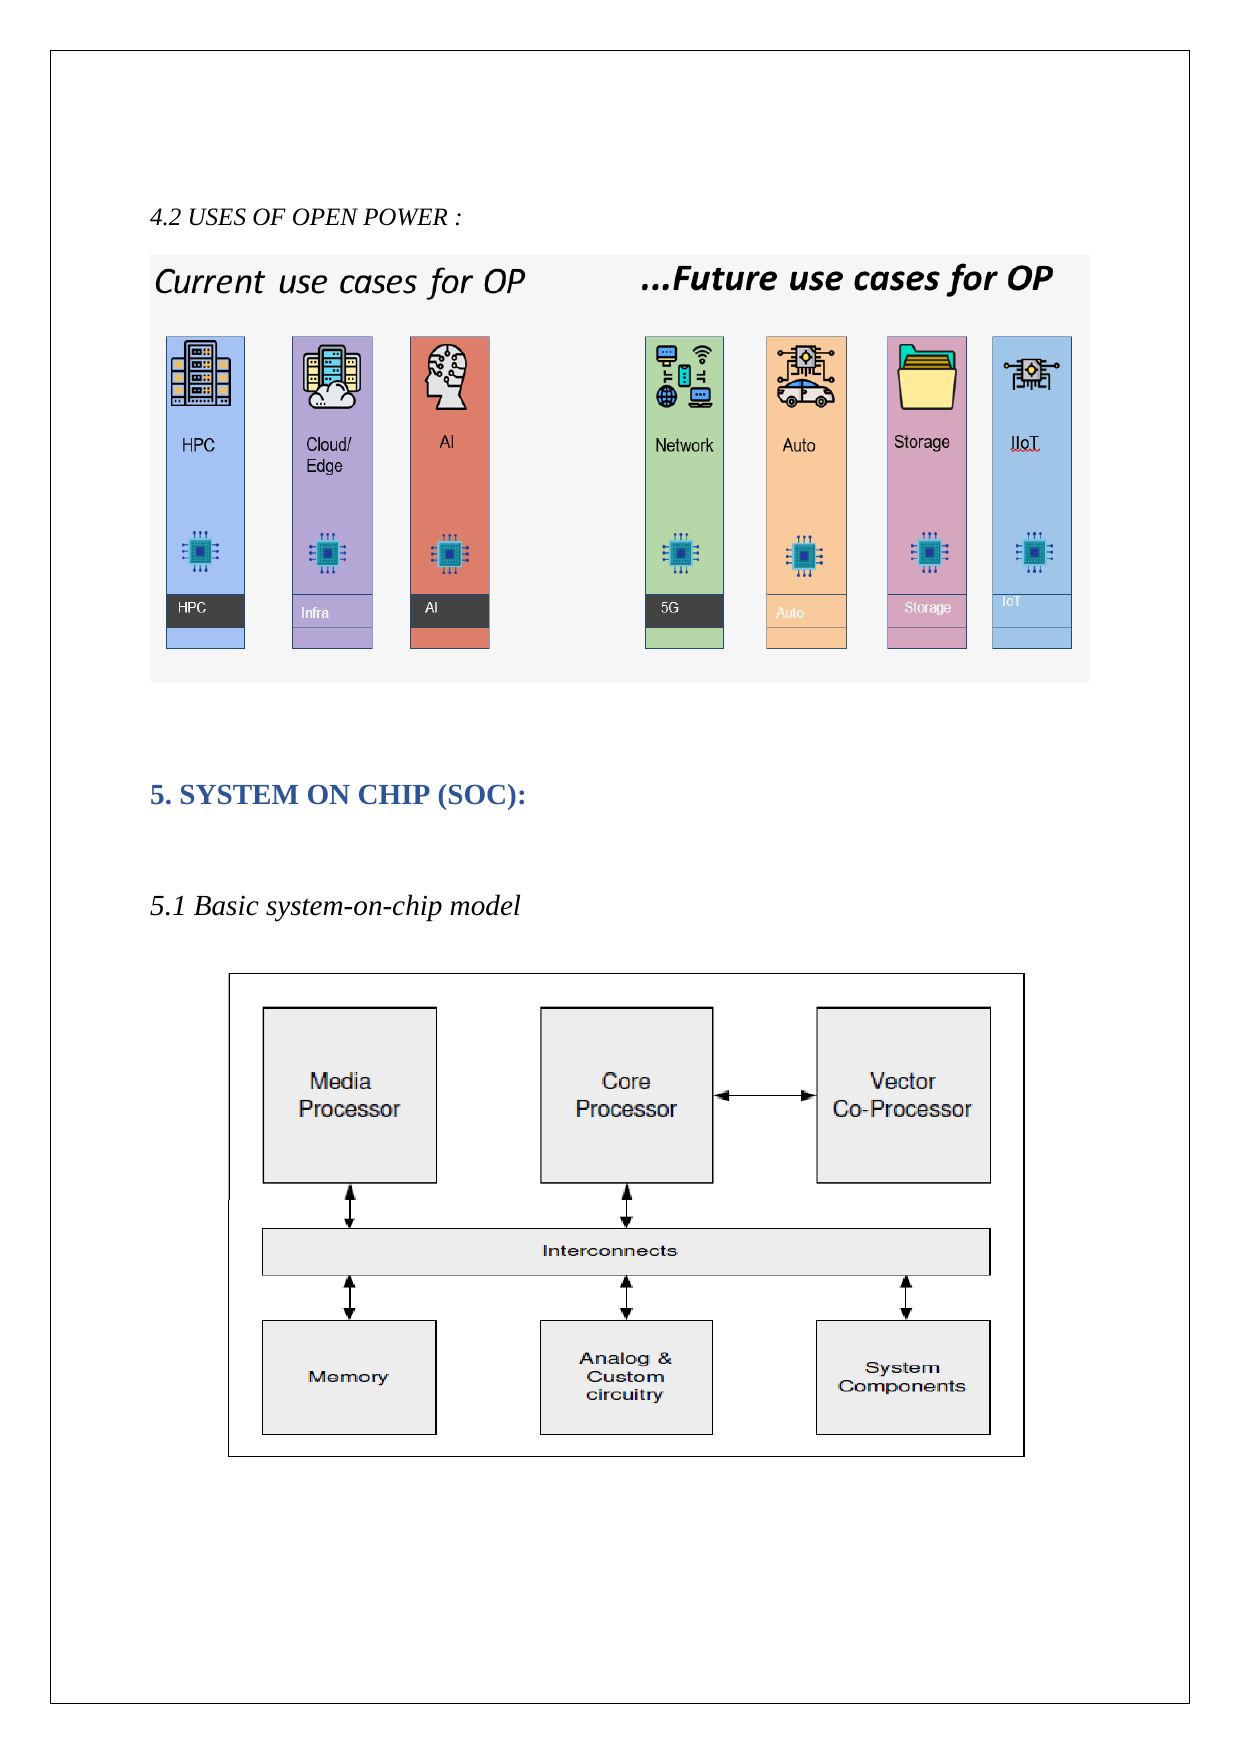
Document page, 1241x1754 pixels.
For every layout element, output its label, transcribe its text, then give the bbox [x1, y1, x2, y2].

picture [100, 961, 1241, 1468]
text 4.2 USES OF OPEN POWER : [150, 202, 1082, 231]
text 5. SYSTEM ON CHIP (SOC): [150, 777, 1082, 811]
text 5.1 Basic system-on-chip model [150, 888, 1082, 922]
picture [150, 255, 1091, 682]
